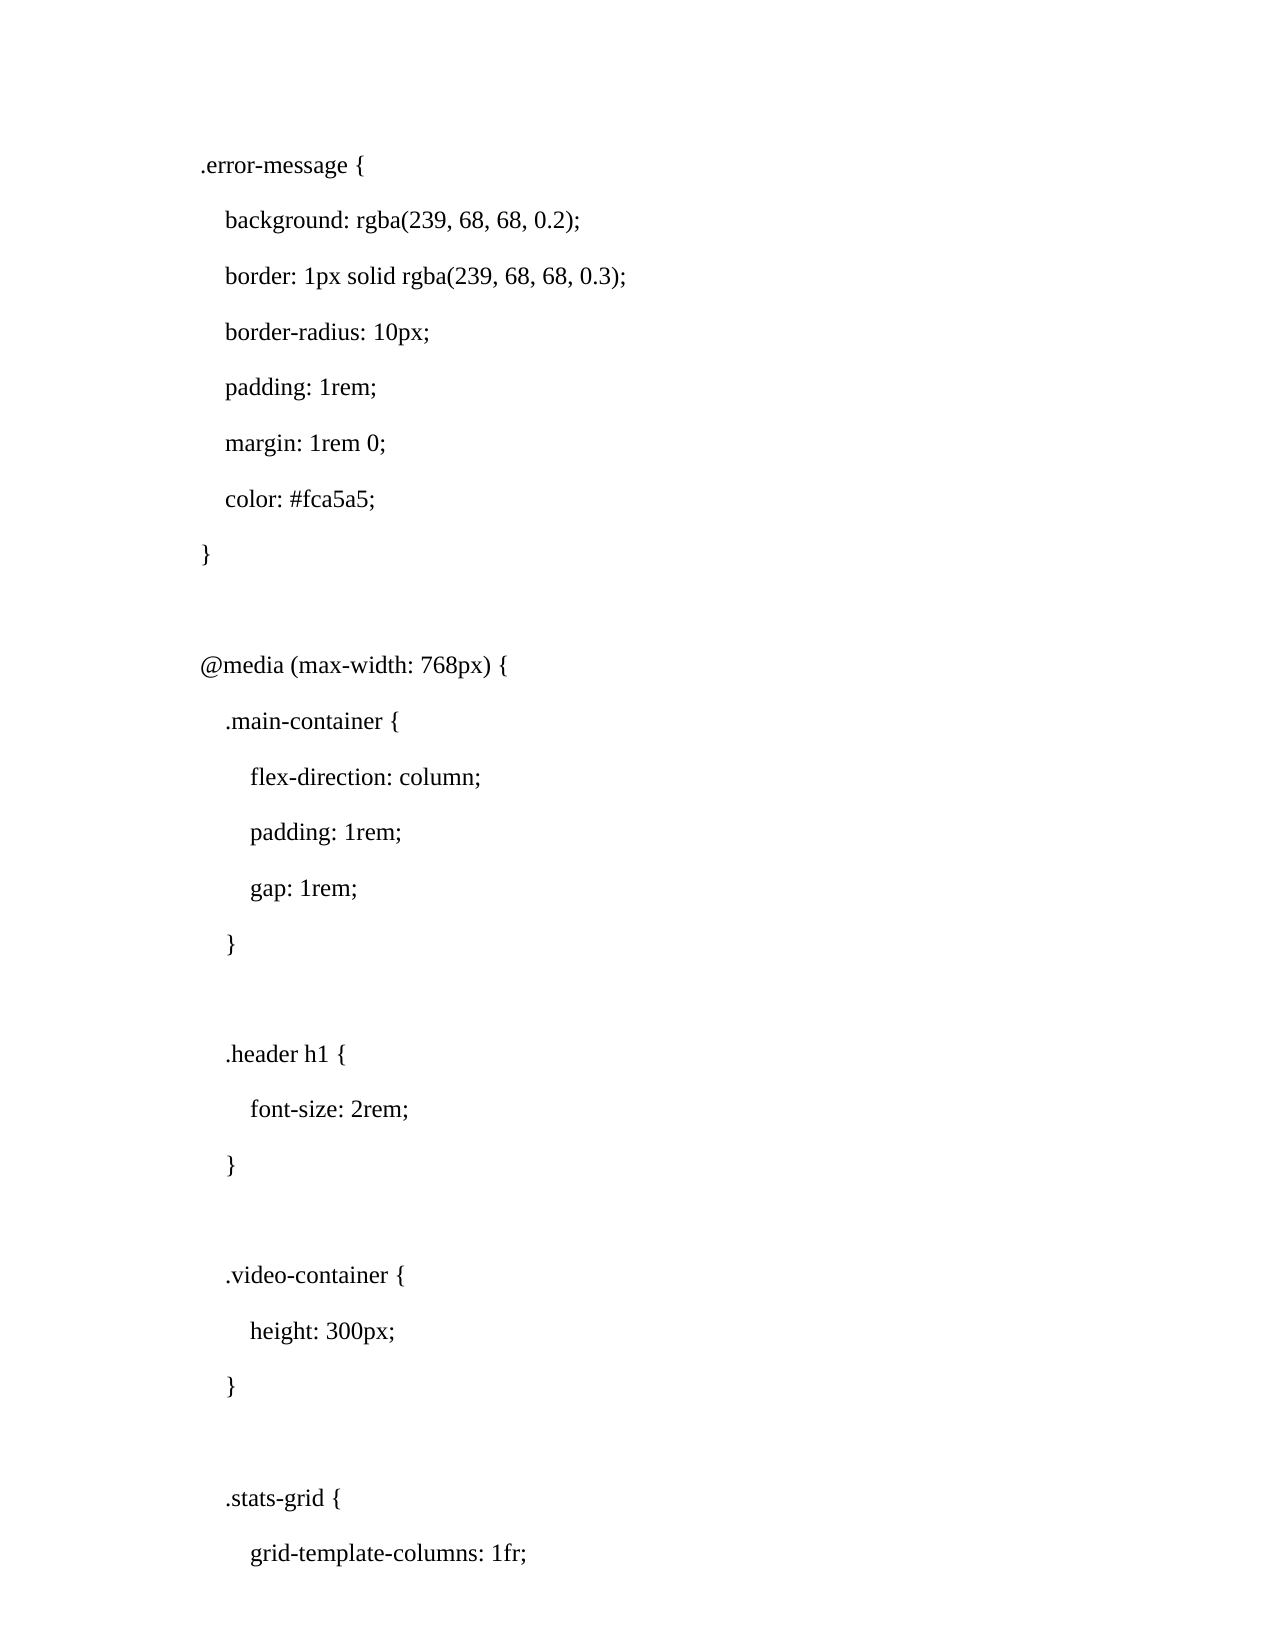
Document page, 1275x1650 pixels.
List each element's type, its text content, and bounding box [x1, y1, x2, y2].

text padding: 1rem; [150, 817, 1125, 846]
text gap: 1rem; [150, 873, 1125, 902]
text margin: 1rem 0; [150, 428, 1125, 457]
text grid-template-columns: 1fr; [150, 1538, 1125, 1567]
text @media (max-width: 768px) { [150, 651, 1125, 679]
text .stats-grid { [150, 1483, 1125, 1511]
text .video-container { [150, 1260, 1125, 1289]
text } [150, 1150, 1125, 1179]
text flex-direction: column; [150, 762, 1125, 791]
text font-size: 2rem; [150, 1094, 1125, 1123]
text .main-container { [150, 706, 1125, 735]
text background: rgba(239, 68, 68, 0.2); [150, 206, 1125, 234]
text border: 1px solid rgba(239, 68, 68, 0.3); [150, 261, 1125, 290]
text } [150, 929, 1125, 957]
text } [150, 1371, 1125, 1400]
text border-radius: 10px; [150, 317, 1125, 346]
text .header h1 { [150, 1039, 1125, 1068]
text } [150, 539, 1125, 568]
text color: #fca5a5; [150, 484, 1125, 512]
text height: 300px; [150, 1316, 1125, 1344]
text padding: 1rem; [150, 372, 1125, 401]
text .error-message { [150, 150, 1125, 179]
